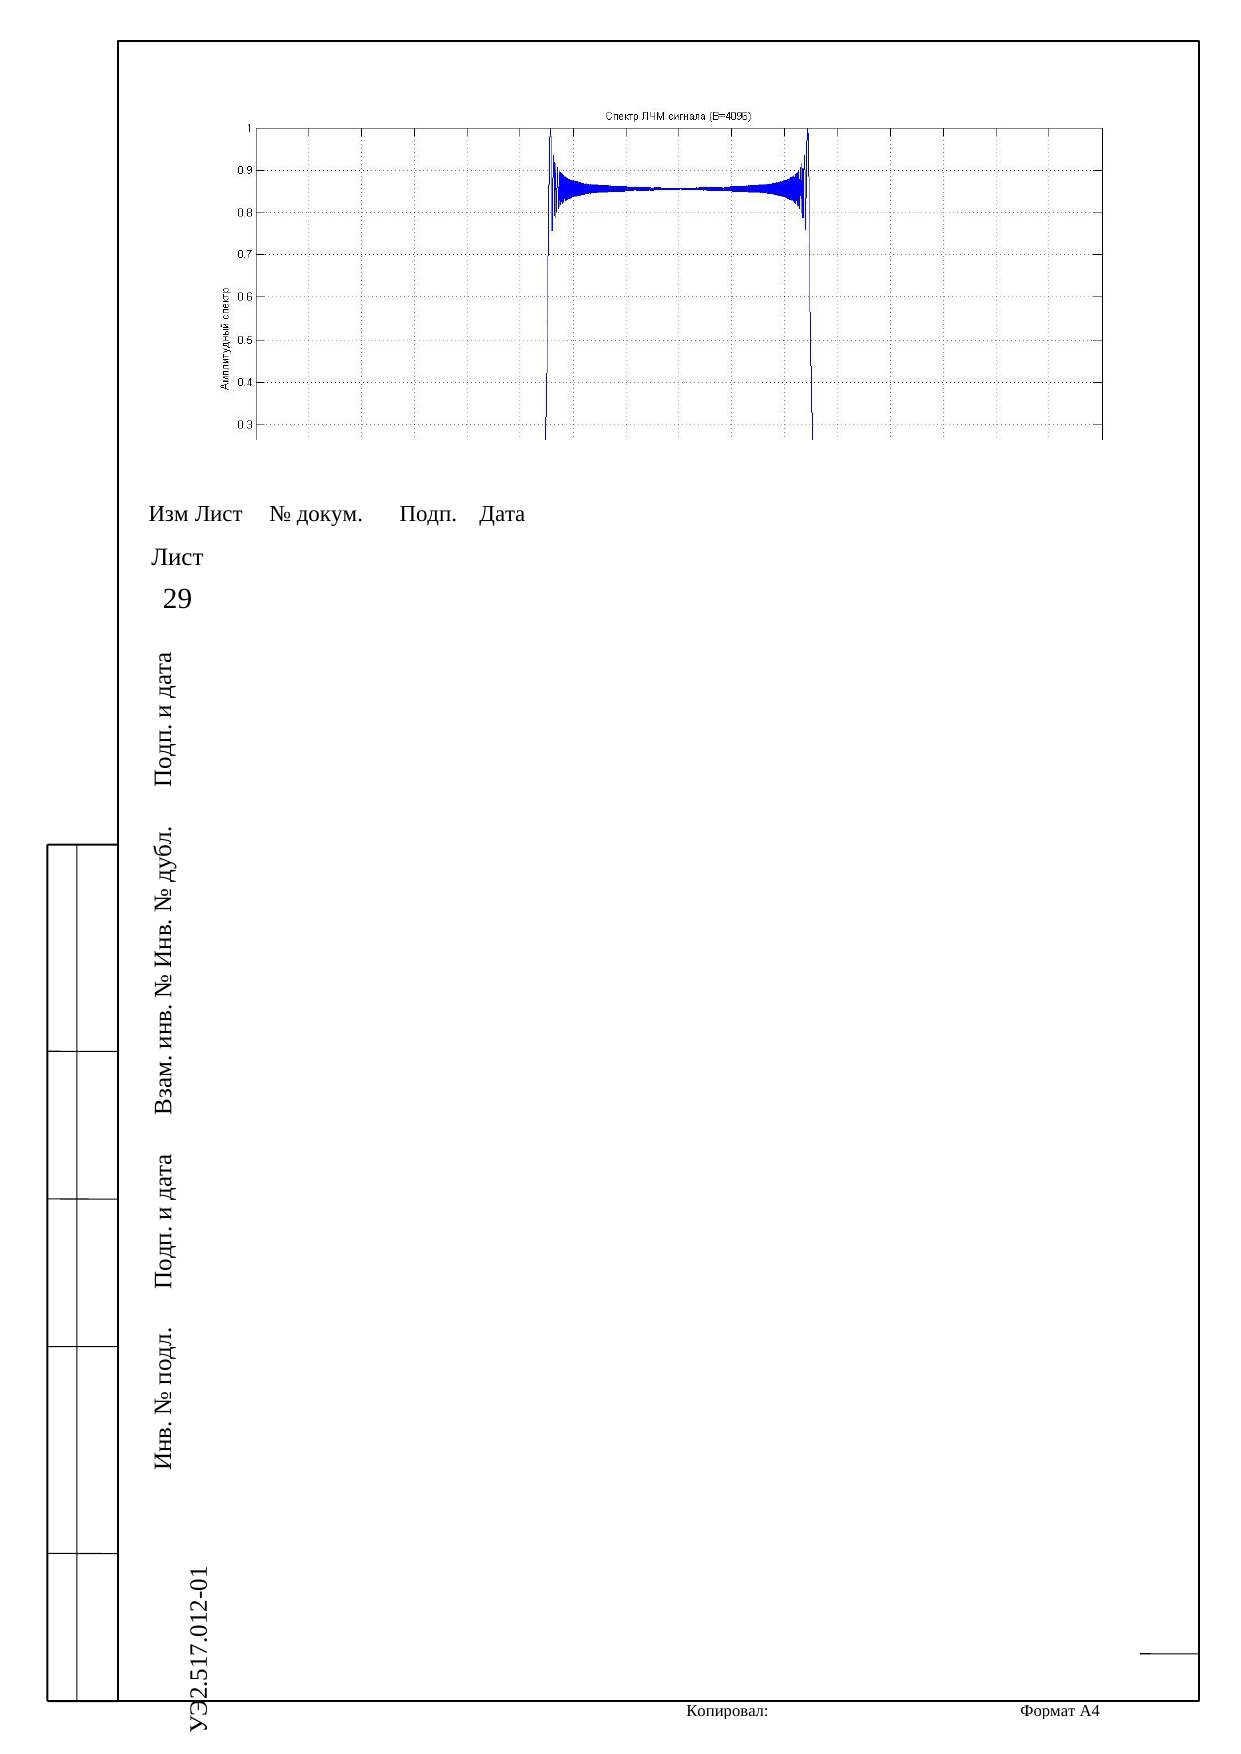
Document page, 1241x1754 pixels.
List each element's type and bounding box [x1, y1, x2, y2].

picture [177, 88, 1152, 440]
